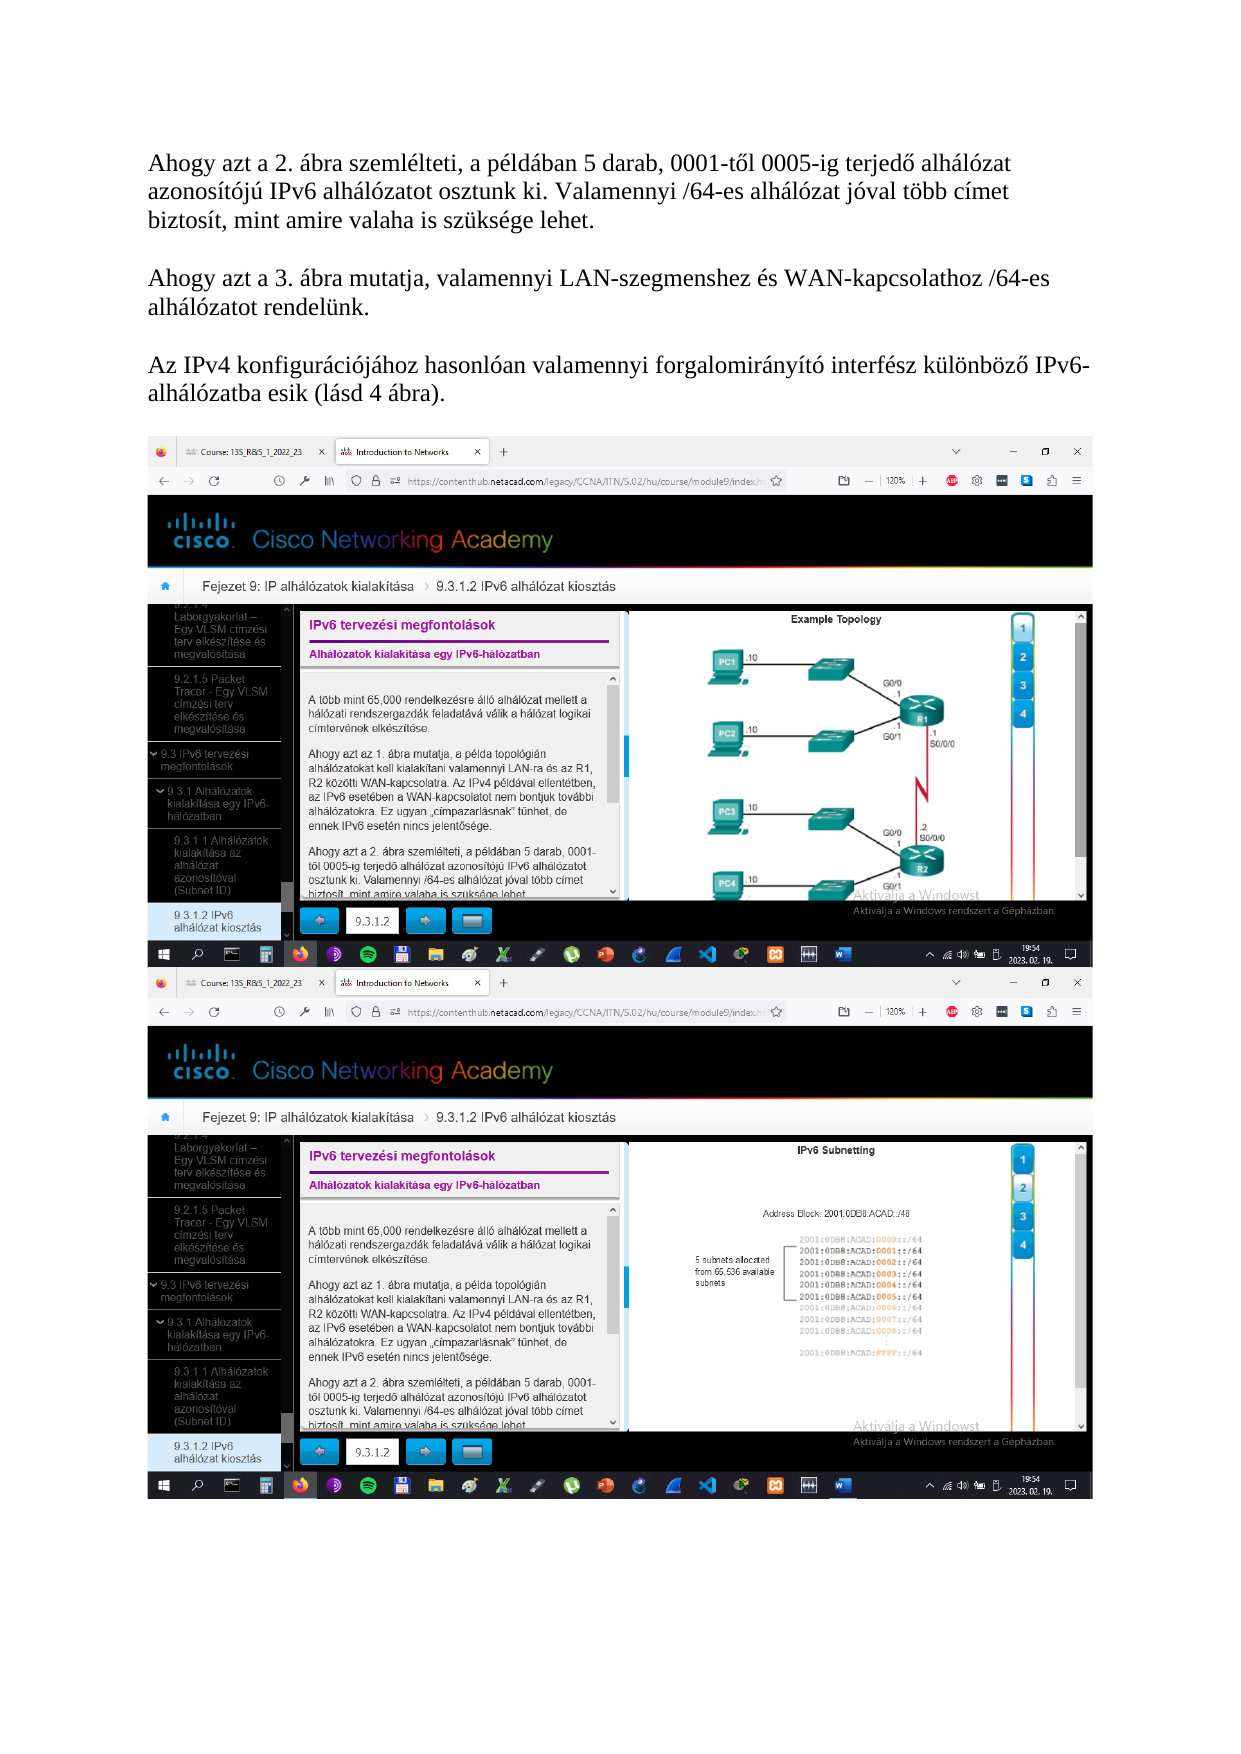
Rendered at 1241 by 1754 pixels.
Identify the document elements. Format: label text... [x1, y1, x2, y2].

text Ahogy azt a 2. ábra szemlélteti, a példában 5 darab, 0001-től 0005-ig terjedő alhálózat azonosítójú IPv6 alhálózatot osztunk ki. Valamennyi /64-es alhálózat jóval több címet biztosít, mint amire valaha is szüksége lehet. [148, 148, 1093, 234]
text Ahogy azt a 3. ábra mutatja, valamennyi LAN-szegmenshez és WAN-kapcsolathoz /64-es alhálózatot rendelünk. [148, 263, 1093, 321]
text Az IPv4 konfigurációjához hasonlóan valamennyi forgalomirányító interfész különböző IPv6-alhálózatba esik (lásd 4 ábra). [148, 350, 1093, 407]
picture [147, 436, 1093, 1499]
